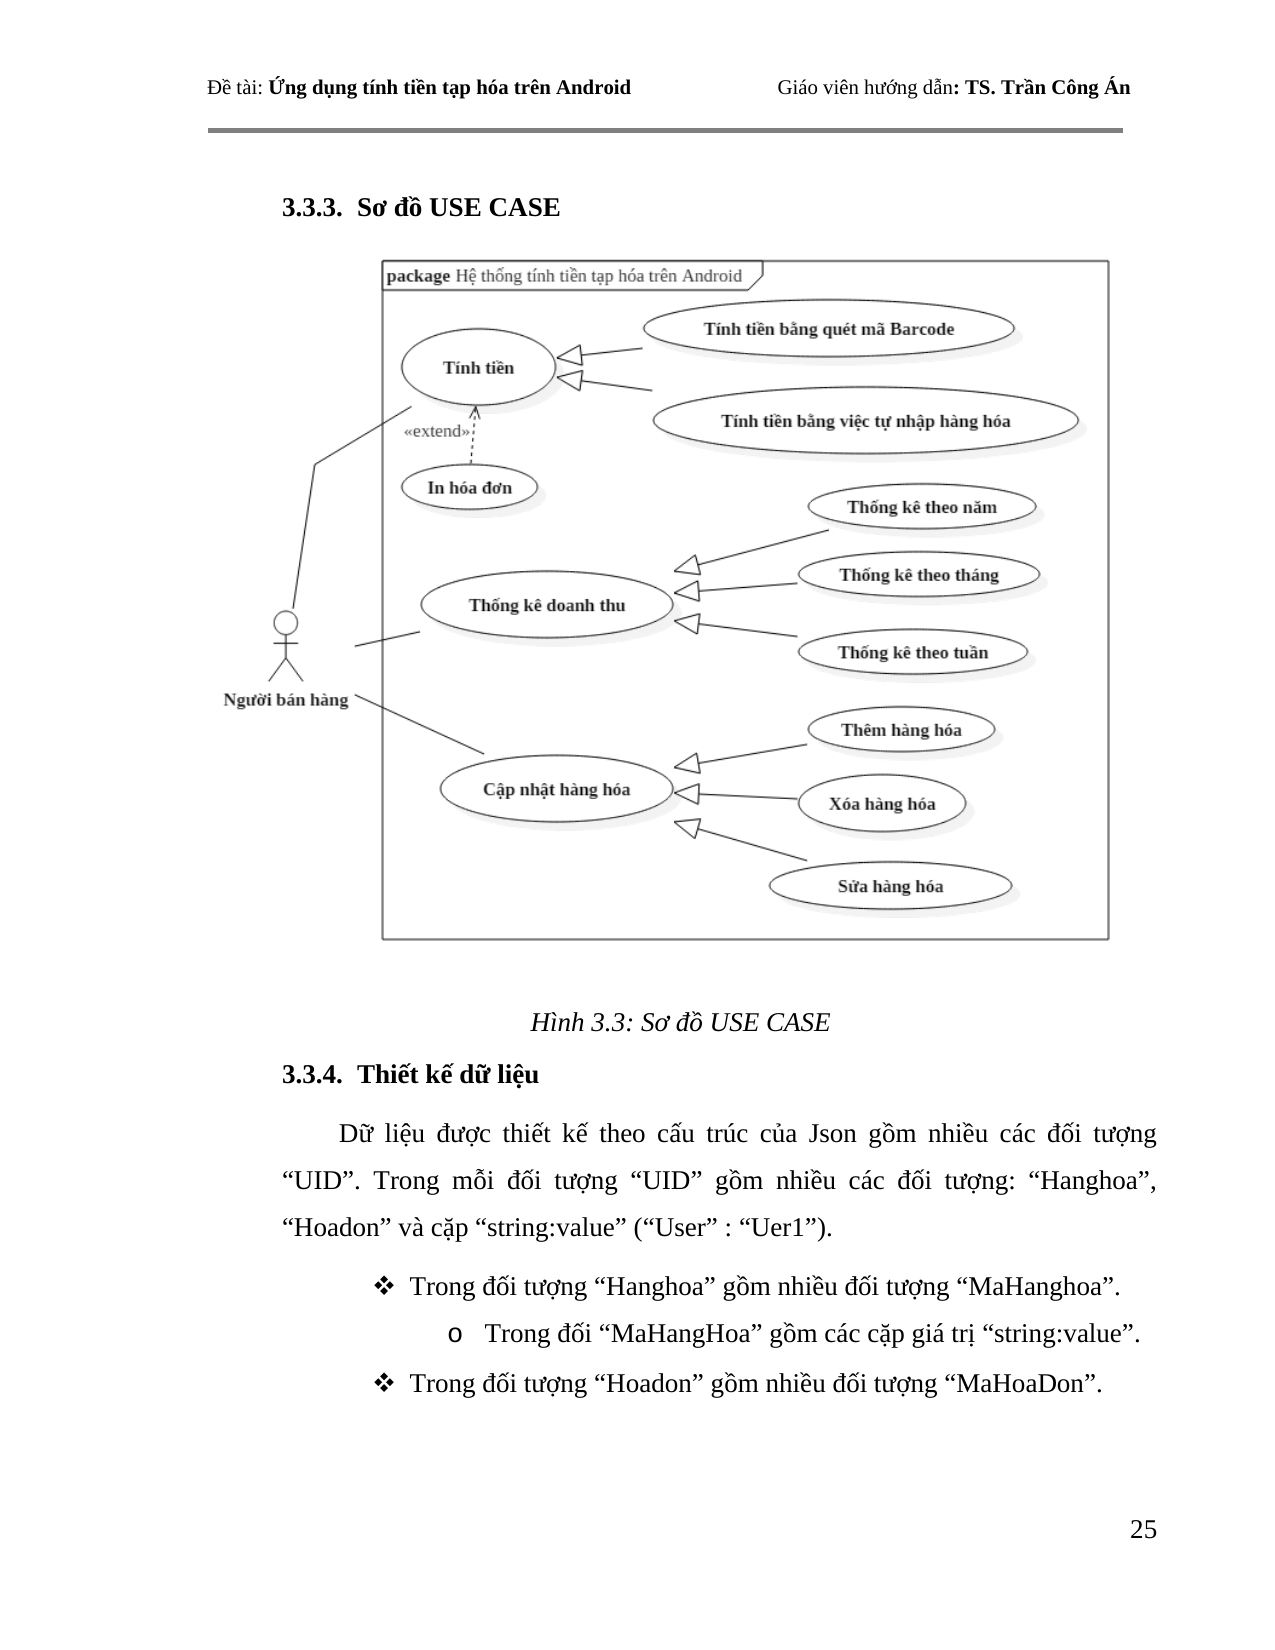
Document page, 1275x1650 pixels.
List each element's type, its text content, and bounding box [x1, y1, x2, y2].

subtitle Thiết kế dữ liệu [282, 1058, 1157, 1089]
subtitle Sơ đồ USE CASE [282, 191, 1157, 222]
picture [206, 250, 1157, 988]
list Trong đối tượng “Hanghoa” gồm nhiều đối tượng “MaHanghoa”. [372, 1270, 1157, 1301]
list Trong đối “MaHangHoa” gồm các cặp giá trị “string:value”. [447, 1317, 1157, 1350]
text Dữ liệu được thiết kế theo cấu trúc của Json gồm nhiều các đối tượng “UID”. Trong mỗi đối tượng “UID” gồm nhiều các đối tượng: “Hanghoa”, “Hoadon” và cặp “string:value” (“User” : “Uer1”). [282, 1117, 1157, 1242]
list Trong đối tượng “Hoadon” gồm nhiều đối tượng “MaHoaDon”. [372, 1367, 1157, 1398]
text Hình 3.3: Sơ đồ USE CASE [207, 1006, 1157, 1037]
